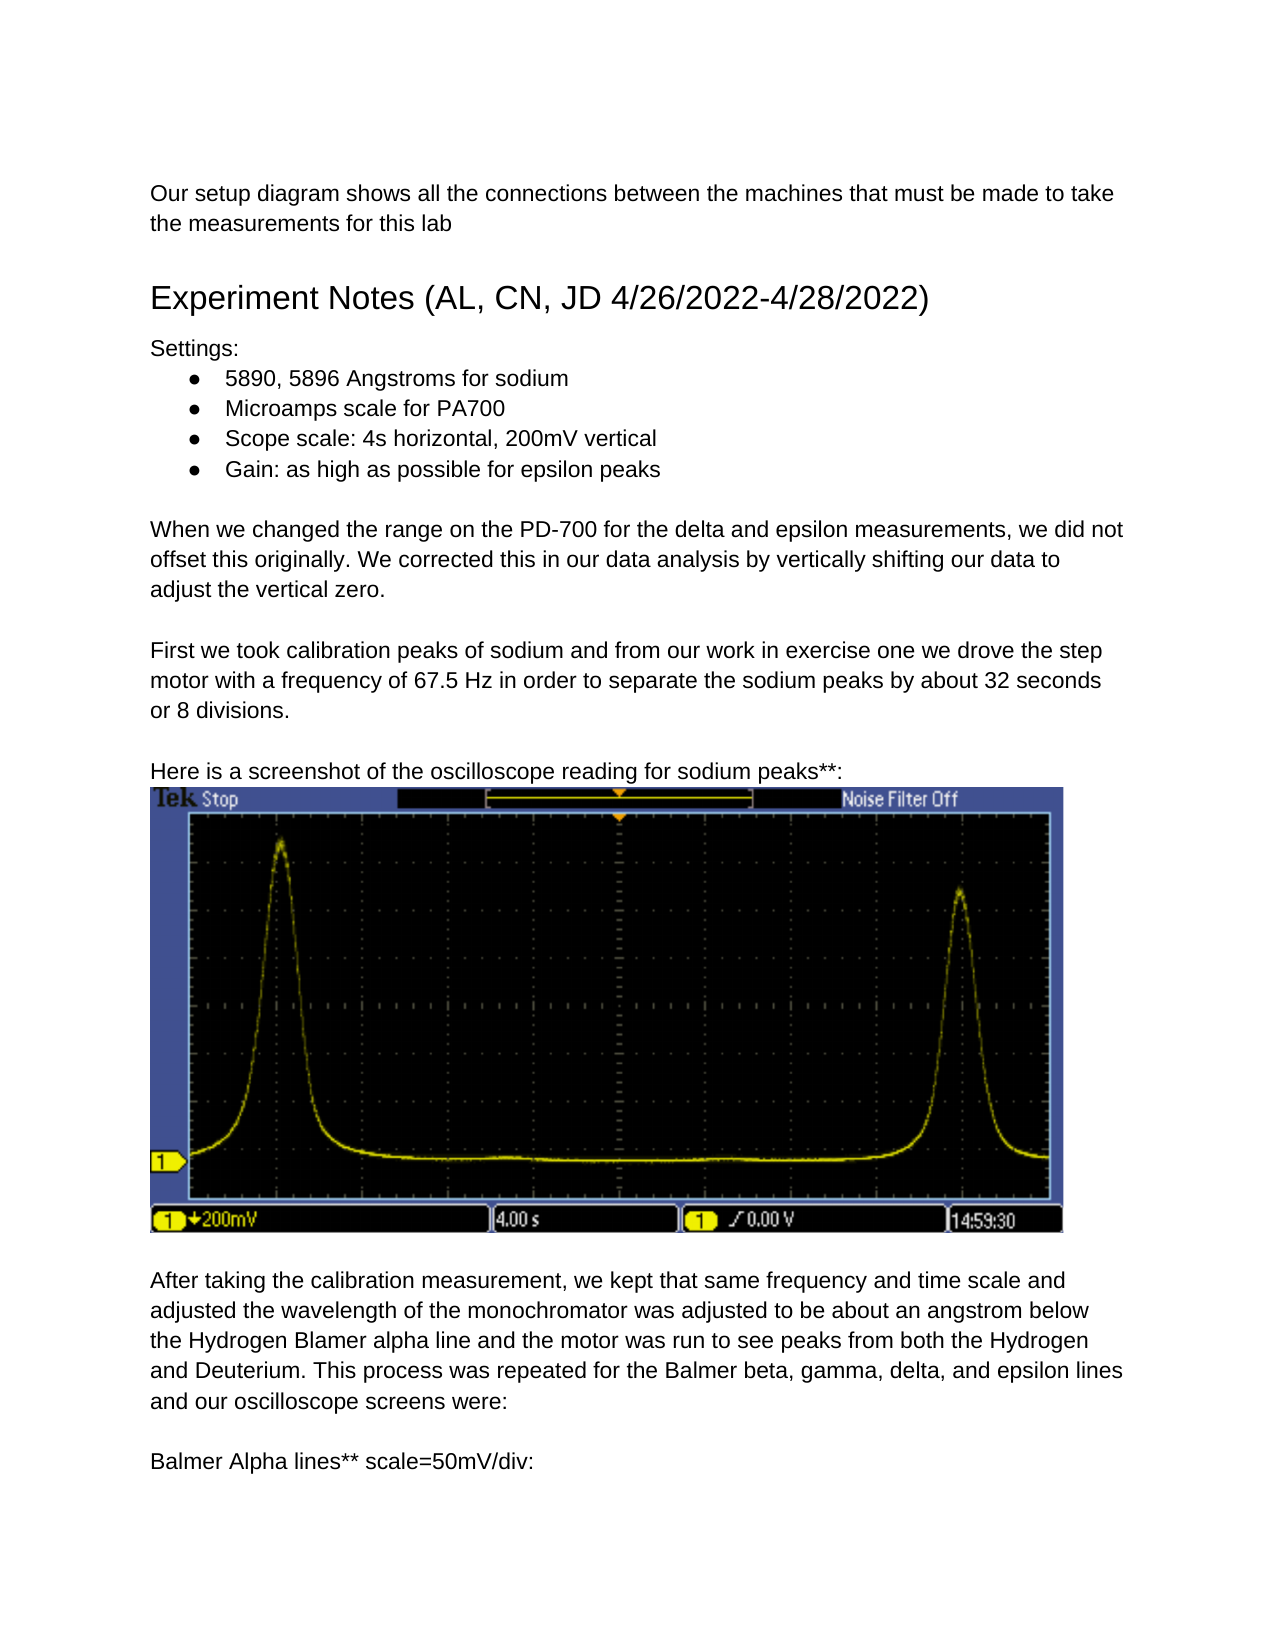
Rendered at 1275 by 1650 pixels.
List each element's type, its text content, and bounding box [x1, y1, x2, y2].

text Balmer Alpha lines** scale=50mV/div: [150, 1448, 1125, 1474]
picture [150, 787, 1064, 1233]
list Gain: as high as possible for epsilon peaks [187, 456, 1125, 482]
text Here is a screenshot of the oscilloscope reading for sodium peaks**: [150, 758, 1125, 784]
subtitle Experiment Notes (AL, CN, JD 4/26/2022-4/28/2022) [150, 278, 1125, 317]
text Settings: [150, 335, 1125, 361]
list Microamps scale for PA700 [187, 395, 1125, 422]
text First we took calibration peaks of sodium and from our work in exercise one we drove the step motor with a frequency of 67.5 Hz in order to separate the sodium peaks by about 32 seconds or 8 divisions. [150, 637, 1125, 724]
text When we changed the range on the PD-700 for the delta and epsilon measurements, we did not offset this originally. We corrected this in our data analysis by vertically shifting our data to adjust the vertical zero. [150, 516, 1125, 603]
text Our setup diagram shows all the connections between the machines that must be made to take the measurements for this lab [150, 180, 1125, 237]
text After taking the calibration measurement, we kept that same frequency and time scale and adjusted the wavelength of the monochromator was adjusted to be about an angstrom below the Hydrogen Blamer alpha line and the motor was run to see peaks from both the Hydrogen and Deuterium. This process was repeated for the Balmer beta, gamma, delta, and epsilon lines and our oscilloscope screens were: [150, 1267, 1125, 1414]
list Scope scale: 4s horizontal, 200mV vertical [187, 425, 1125, 452]
list 5890, 5896 Angstroms for sodium [187, 365, 1125, 391]
